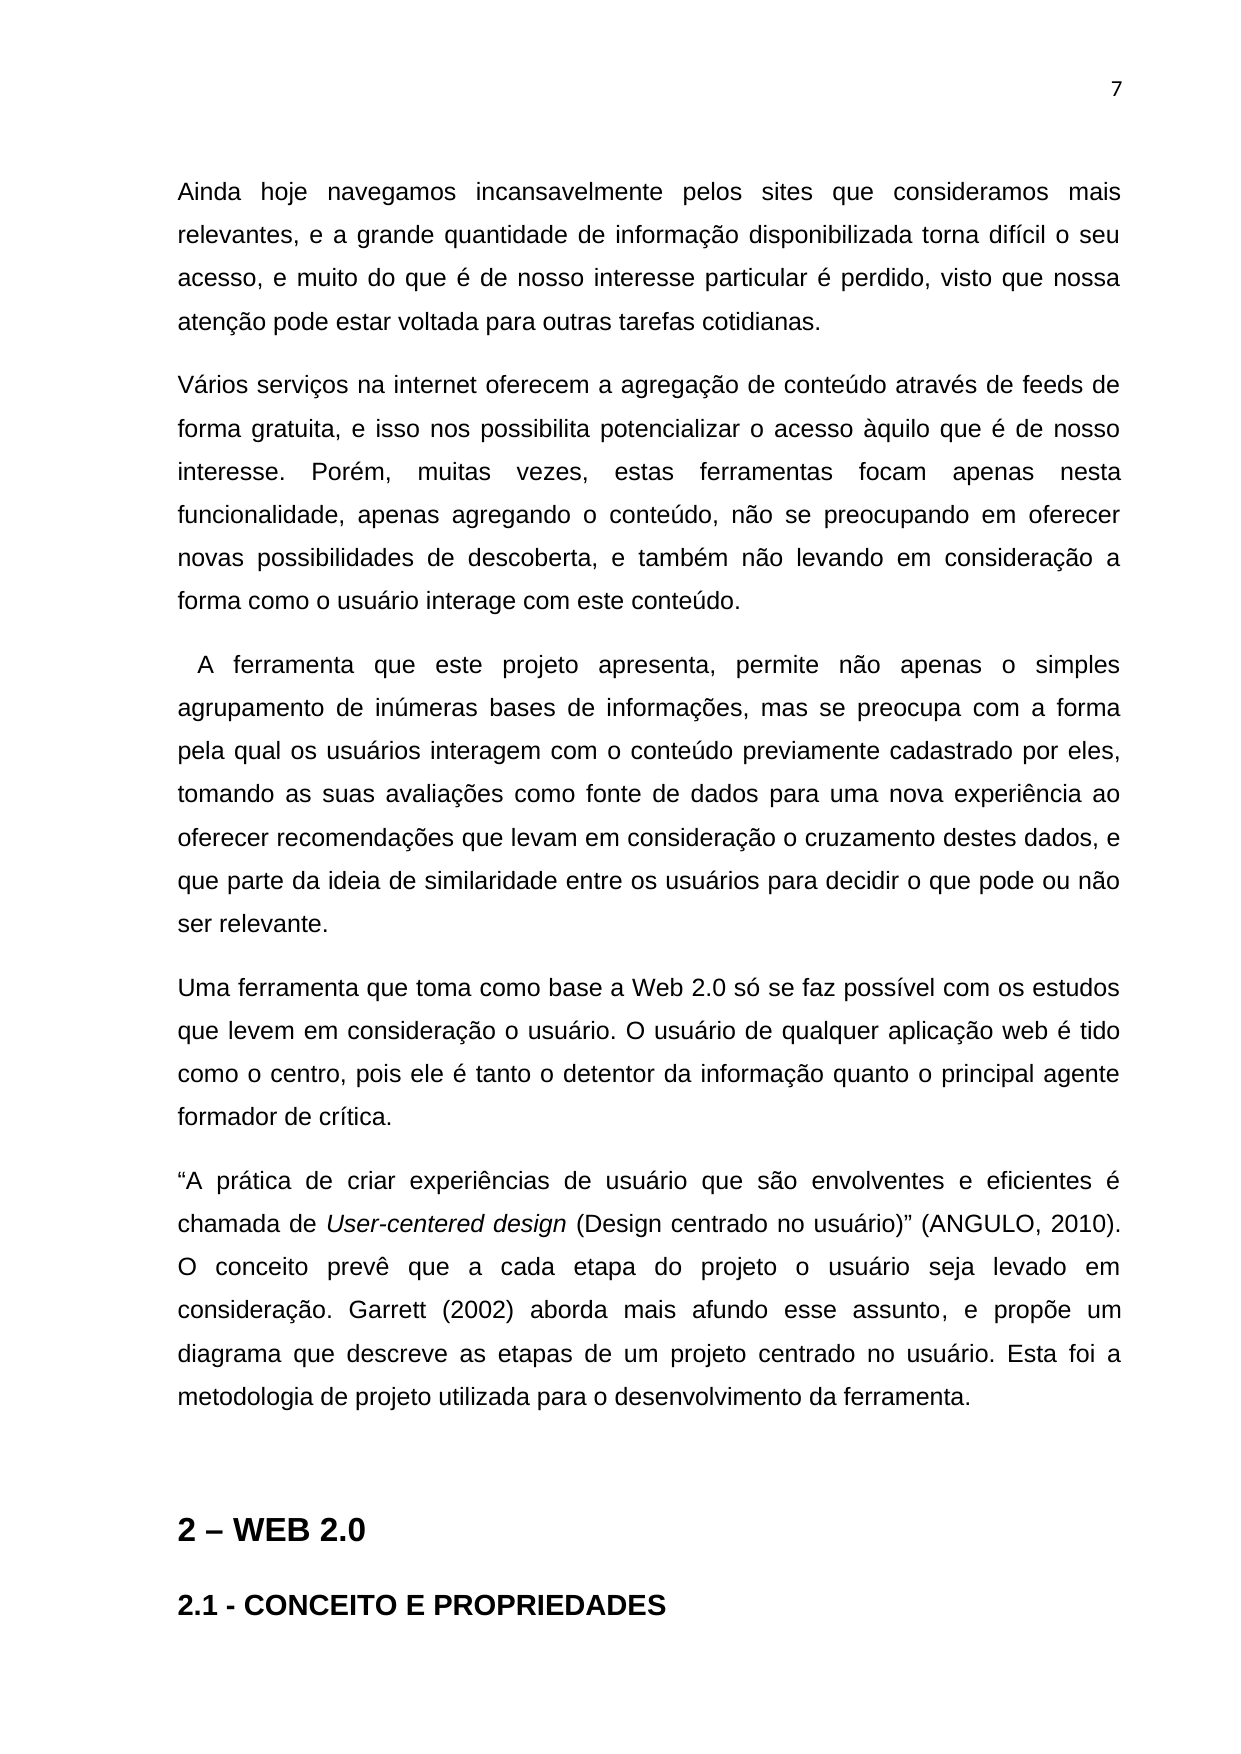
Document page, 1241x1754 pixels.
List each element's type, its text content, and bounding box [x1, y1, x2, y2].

text Uma ferramenta que toma como base a Web 2.0 só se faz possível com os estudos que levem em consideração o usuário. O usuário de qualquer aplicação web é tido como o centro, pois ele é tanto o detentor da informação quanto o principal agente formador de crítica. [177, 973, 1122, 1131]
text “A prática de criar experiências de usuário que são envolventes e eficientes é chamada de User-centered design (Design centrado no usuário)” (ANGULO, 2010). O conceito prevê que a cada etapa do projeto o usuário seja levado em consideração. Garrett (2002) aborda mais afundo esse assunto, e propõe um diagrama que descreve as etapas de um projeto centrado no usuário. Esta foi a metodologia de projeto utilizada para o desenvolvimento da ferramenta. [177, 1166, 1122, 1411]
text 2 – WEB 2.0 [177, 1510, 1122, 1548]
text Vários serviços na internet oferecem a agregação de conteúdo através de feeds de forma gratuita, e isso nos possibilita potencializar o acesso àquilo que é de nosso interesse. Porém, muitas vezes, estas ferramentas focam apenas nesta funcionalidade, apenas agregando o conteúdo, não se preocupando em oferecer novas possibilidades de descoberta, e também não levando em consideração a forma como o usuário interage com este conteúdo. [177, 371, 1122, 615]
text Ainda hoje navegamos incansavelmente pelos sites que consideramos mais relevantes, e a grande quantidade de informação disponibilizada torna difícil o seu acesso, e muito do que é de nosso interesse particular é perdido, visto que nossa atenção pode estar voltada para outras tarefas cotidianas. [177, 177, 1122, 335]
text A ferramenta que este projeto apresenta, permite não apenas o simples agrupamento de inúmeras bases de informações, mas se preocupa com a forma pela qual os usuários interagem com o conteúdo previamente cadastrado por eles, tomando as suas avaliações como fonte de dados para uma nova experiência ao oferecer recomendações que levam em consideração o cruzamento destes dados, e que parte da ideia de similaridade entre os usuários para decidir o que pode ou não ser relevante. [177, 650, 1122, 938]
text 2.1 - CONCEITO E PROPRIEDADES [177, 1588, 1122, 1622]
